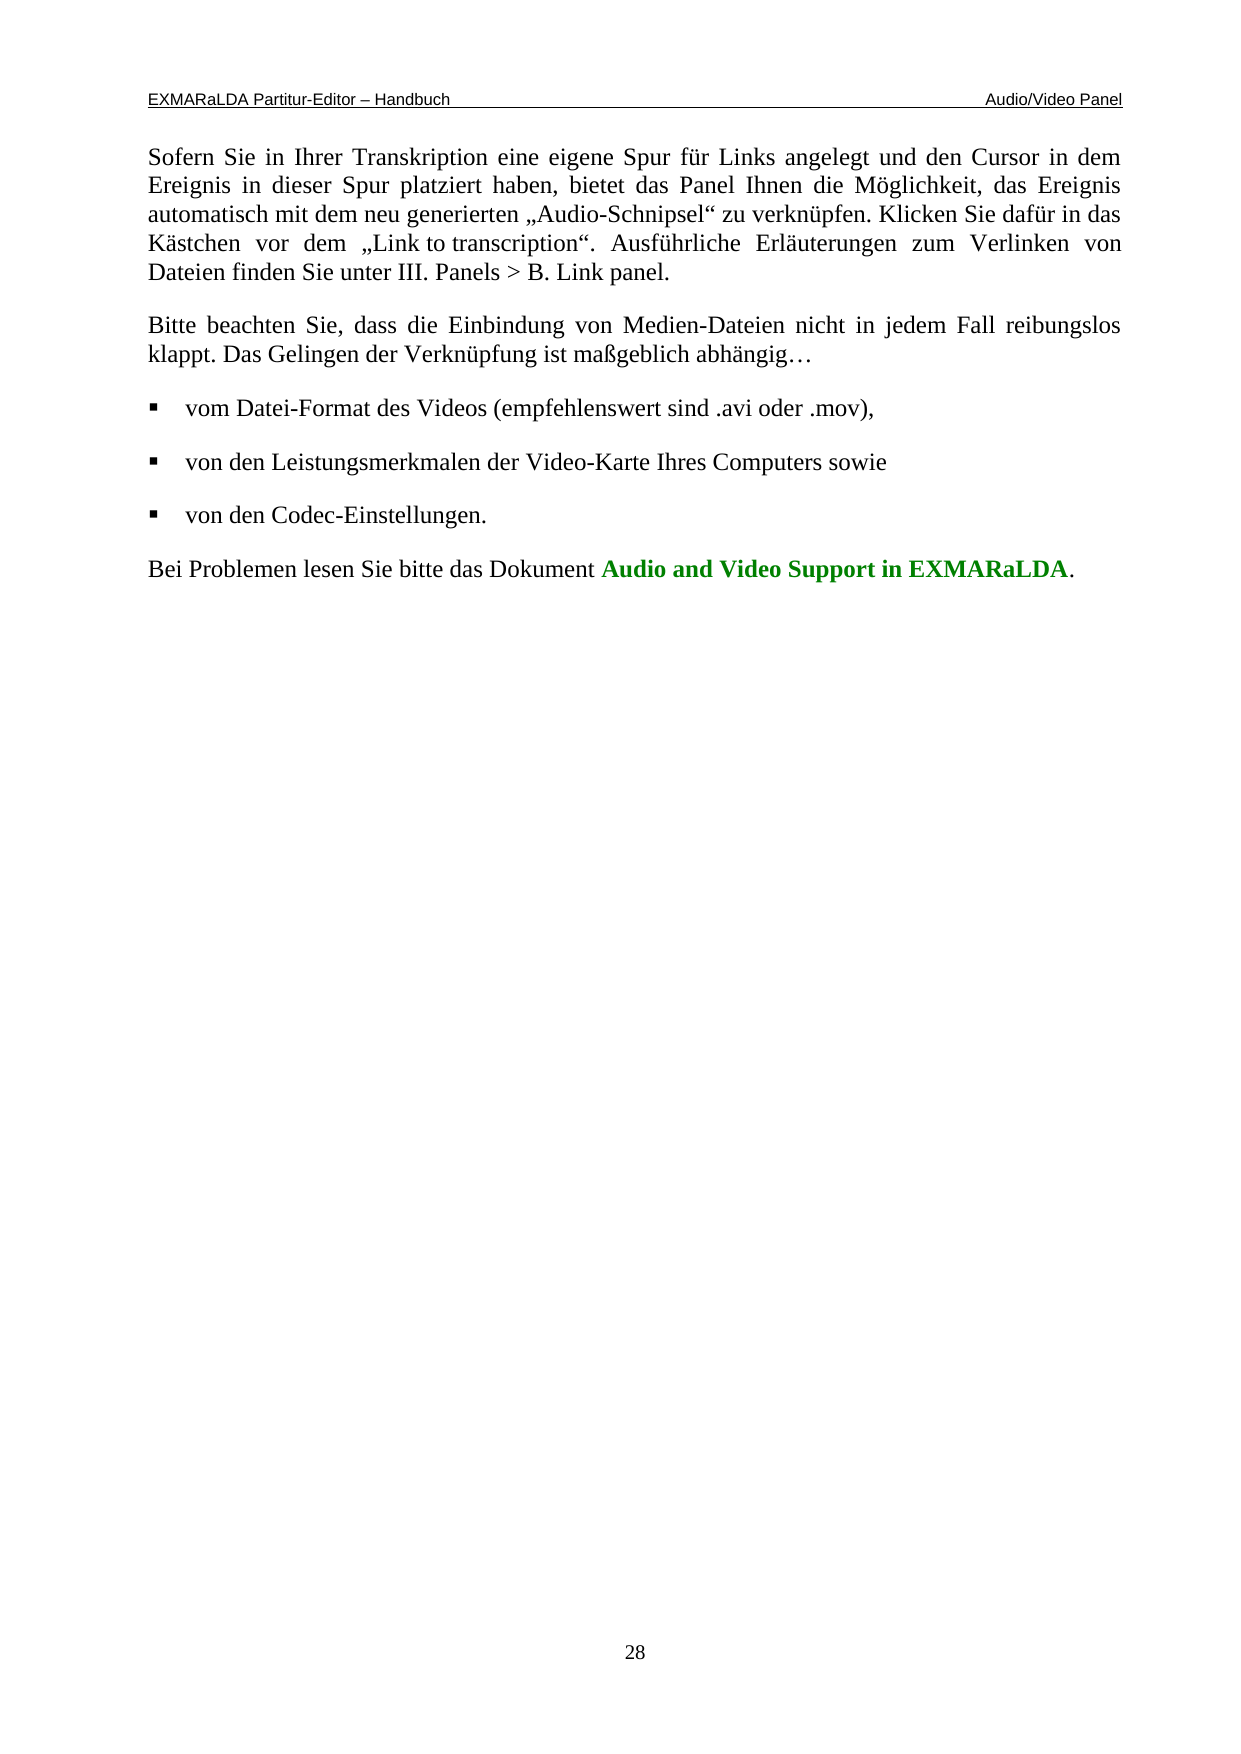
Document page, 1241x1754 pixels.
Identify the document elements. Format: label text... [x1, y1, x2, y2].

list von den Codec-Einstellungen. [148, 501, 1122, 529]
text Sofern Sie in Ihrer Transkription eine eigene Spur für Links angelegt und den Cursor in dem Ereignis in dieser Spur platziert haben, bietet das Panel Ihnen die Möglichkeit, das Ereignis automatisch mit dem neu generierten „Audio-Schnipsel“ zu verknüpfen. Klicken Sie dafür in das Kästchen vor dem „Link to transcription“. Ausführliche Erläuterungen zum Verlinken von Dateien finden Sie unter III. Panels > B. Link panel. [148, 142, 1122, 286]
list vom Datei-Format des Videos (empfehlenswert sind .avi oder .mov), [148, 393, 1122, 422]
list von den Leistungsmerkmalen der Video-Karte Ihres Computers sowie [148, 447, 1122, 476]
text Bitte beachten Sie, dass die Einbindung von Medien-Dateien nicht in jedem Fall reibungslos klappt. Das Gelingen der Verknüpfung ist maßgeblich abhängig… [148, 311, 1122, 368]
text Bei Problemen lesen Sie bitte das Dokument Audio and Video Support in EXMARaLDA. [148, 554, 1122, 583]
